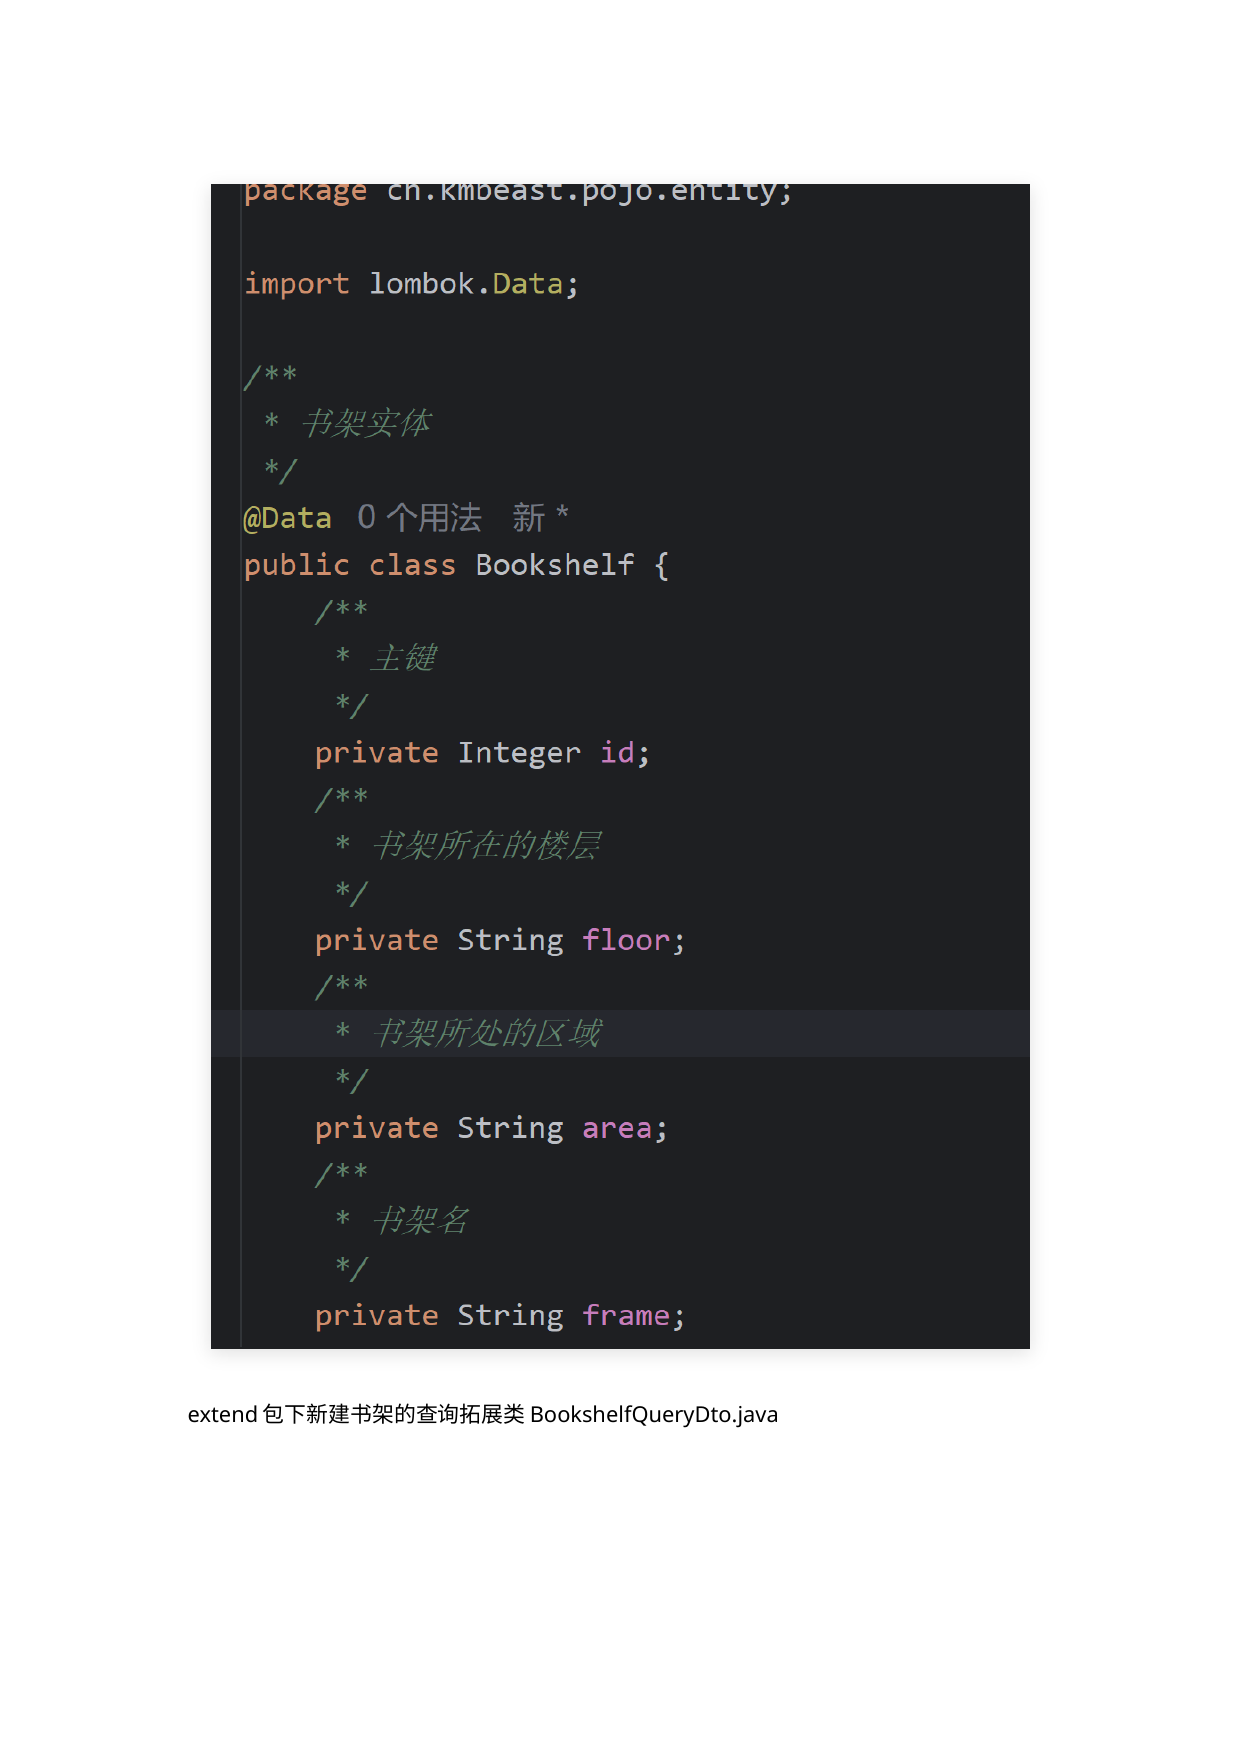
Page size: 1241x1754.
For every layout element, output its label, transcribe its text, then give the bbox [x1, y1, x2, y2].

picture [187, 162, 1053, 1371]
text extend包下新建书架的查询拓展类BookshelfQueryDto.java [187, 1397, 1053, 1429]
